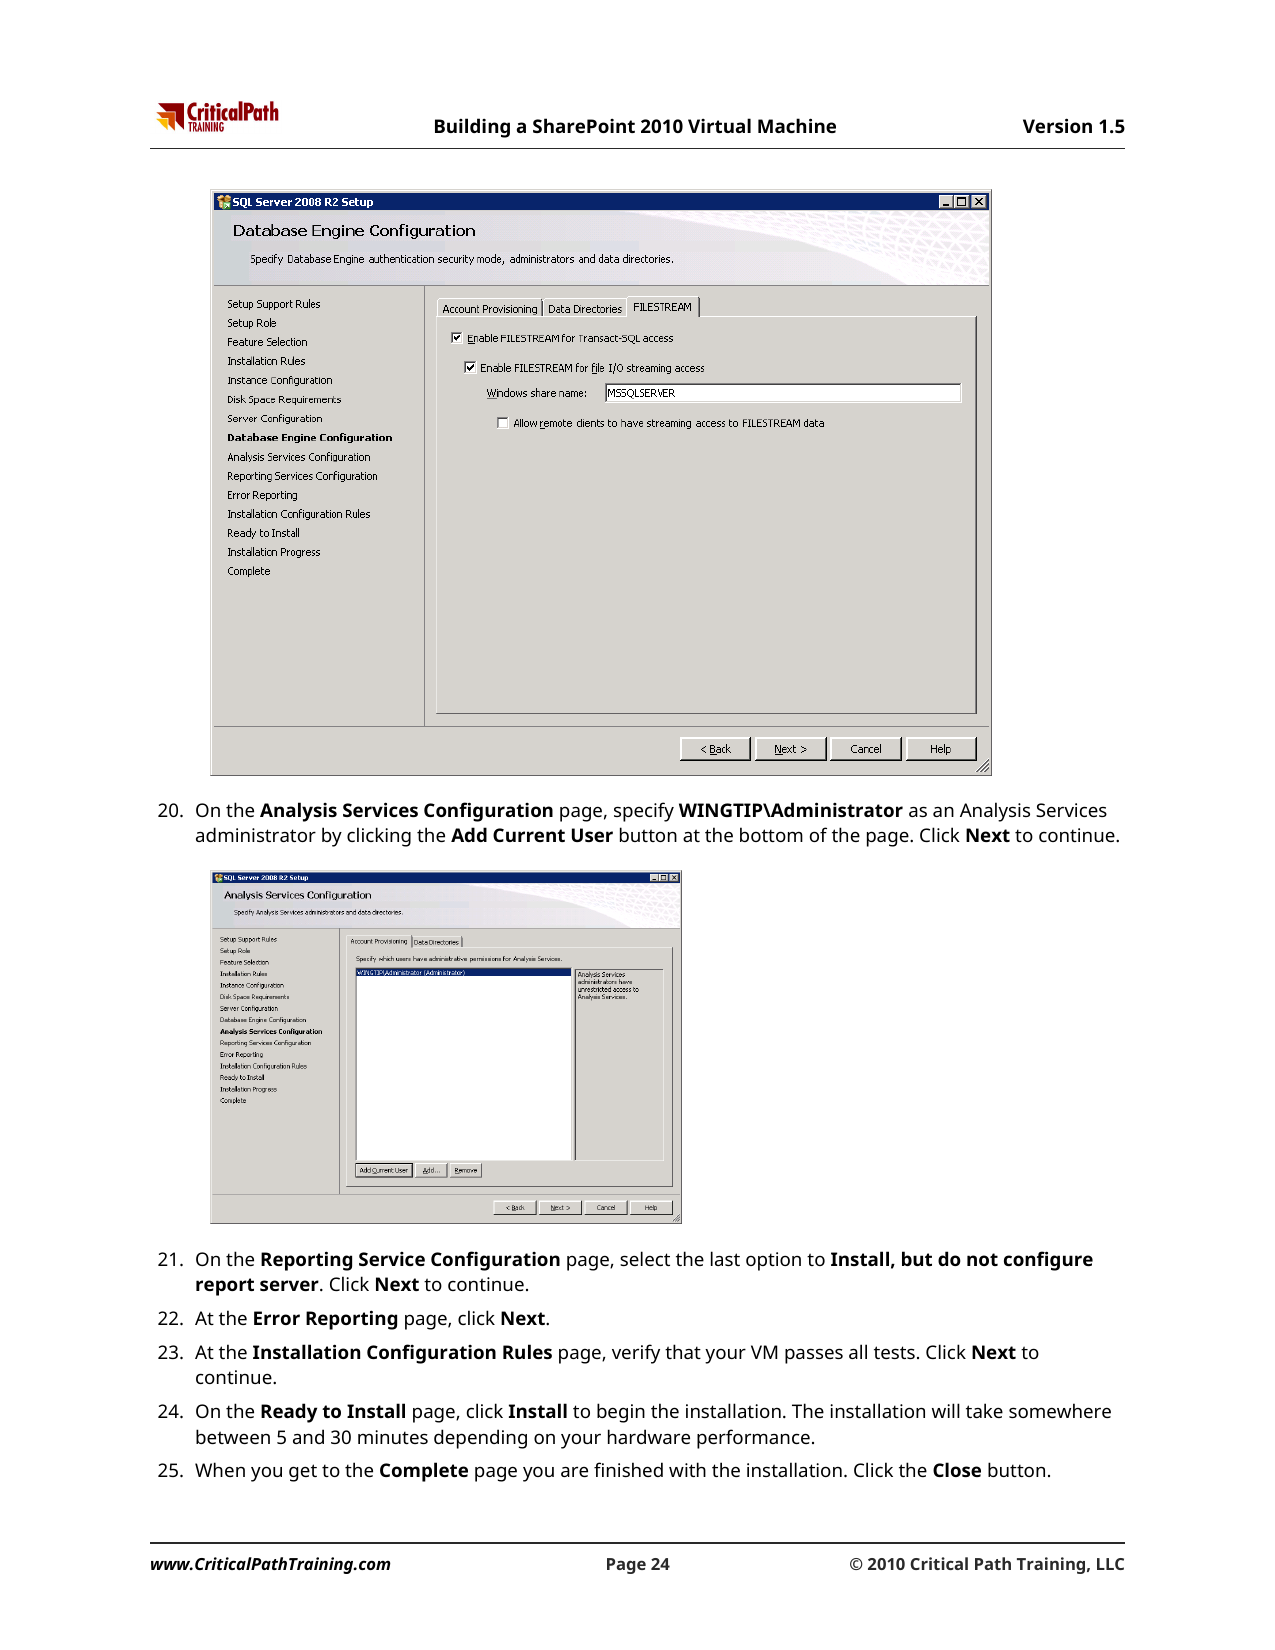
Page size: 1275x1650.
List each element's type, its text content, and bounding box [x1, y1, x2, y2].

picture [210, 189, 992, 776]
text On the Analysis Services Configuration page, specify WINGTIP\Administrator as an Analysis Services administrator by clicking the Add Current User button at the bottom of the page. Click Next to continue. [157, 797, 1125, 848]
text On the Reporting Service Configuration page, select the last option to Install, but do not configure report server. Click Next to continue. [157, 1246, 1125, 1297]
text On the Ready to Install page, click Install to begin the installation. The installation will take somewhere between 5 and 30 minutes depending on your hardware performance. [157, 1398, 1125, 1449]
text When you get to the Complete page you are finished with the installation. Click the Close button. [157, 1458, 1125, 1483]
text At the Error Reporting page, click Next. [157, 1305, 1125, 1331]
picture [210, 870, 682, 1224]
picture [150, 100, 282, 134]
text At the Installation Configuration Rules page, verify that your VM passes all tests. Click Next to continue. [157, 1339, 1125, 1390]
